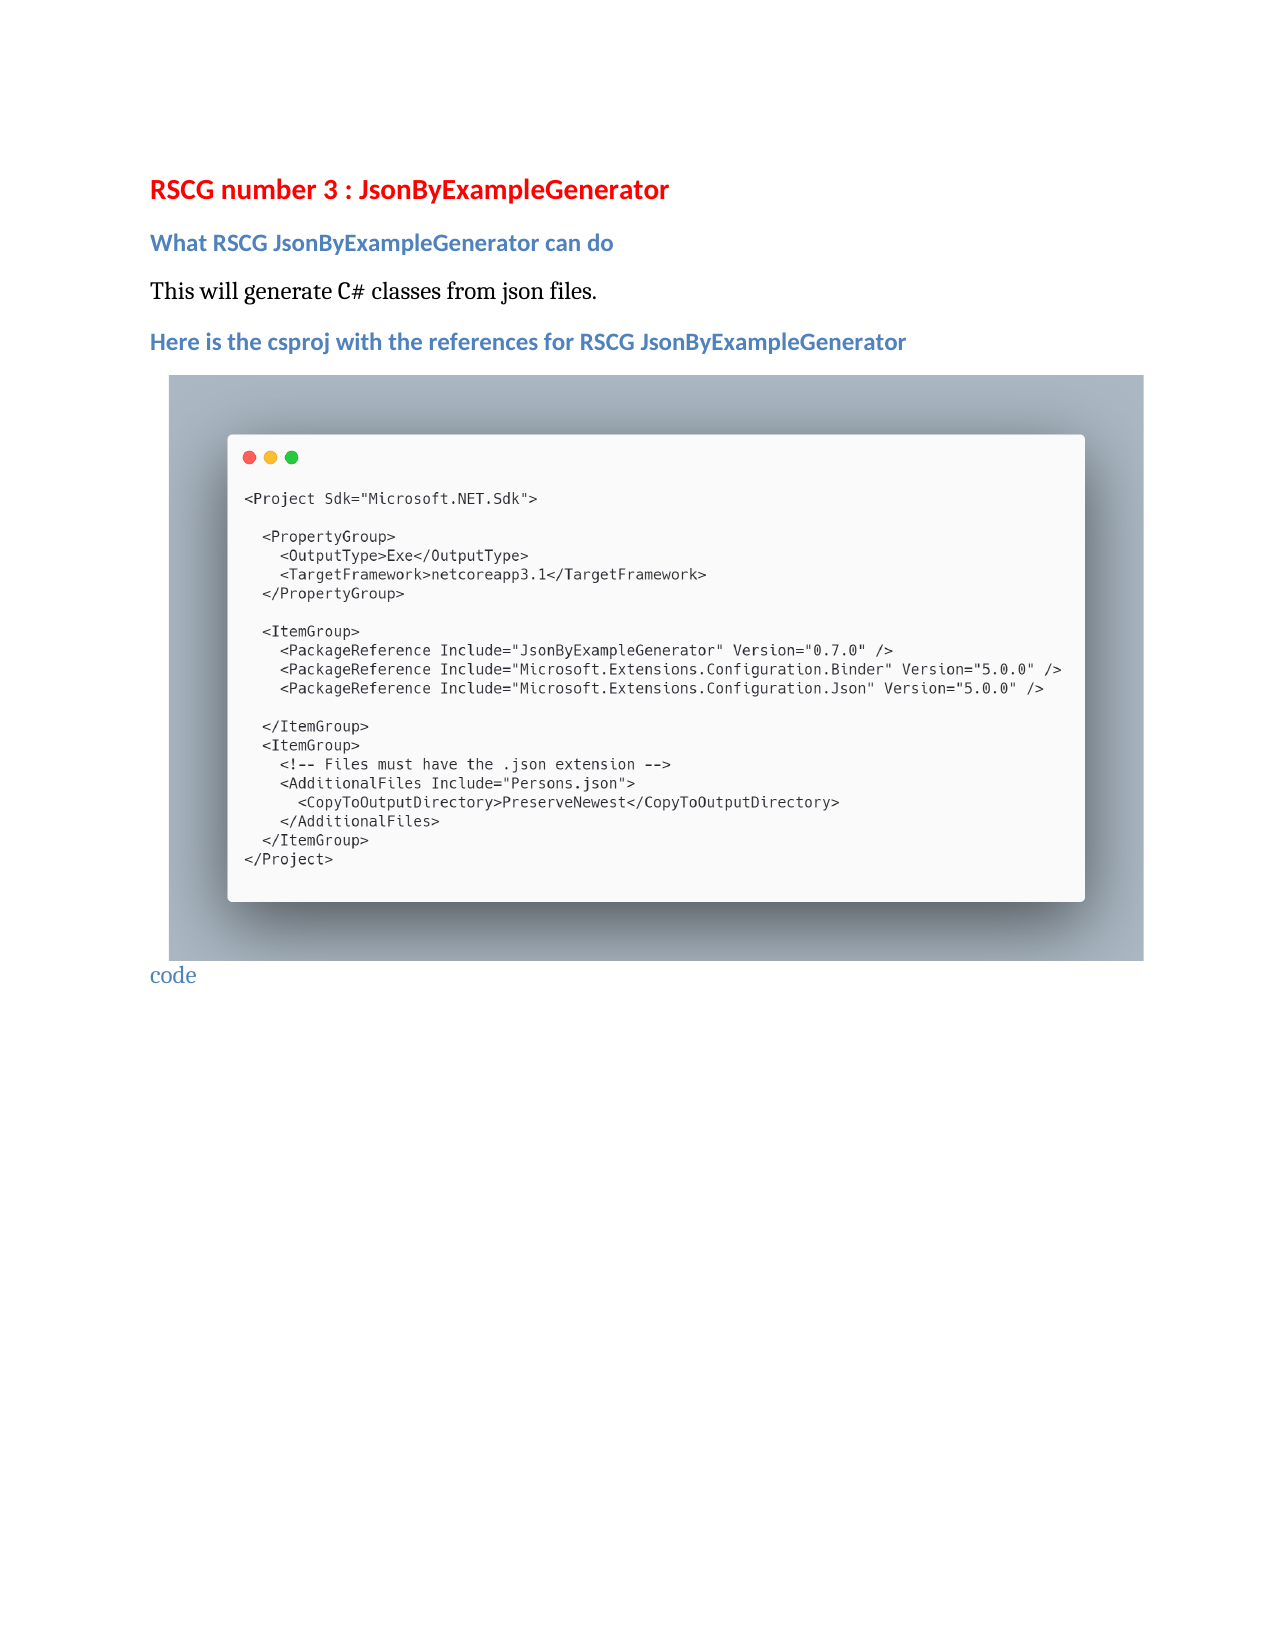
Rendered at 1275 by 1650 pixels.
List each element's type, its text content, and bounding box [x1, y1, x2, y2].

subtitle Here is the csproj with the references for RSCG JsonByExampleGenerator [150, 326, 1125, 357]
picture [168, 375, 1144, 961]
subtitle RSCG number 3 : JsonByExampleGenerator [150, 171, 1125, 206]
subtitle What RSCG JsonByExampleGenerator can do [150, 227, 1125, 258]
text This will generate C# classes from json files. [150, 277, 1125, 305]
